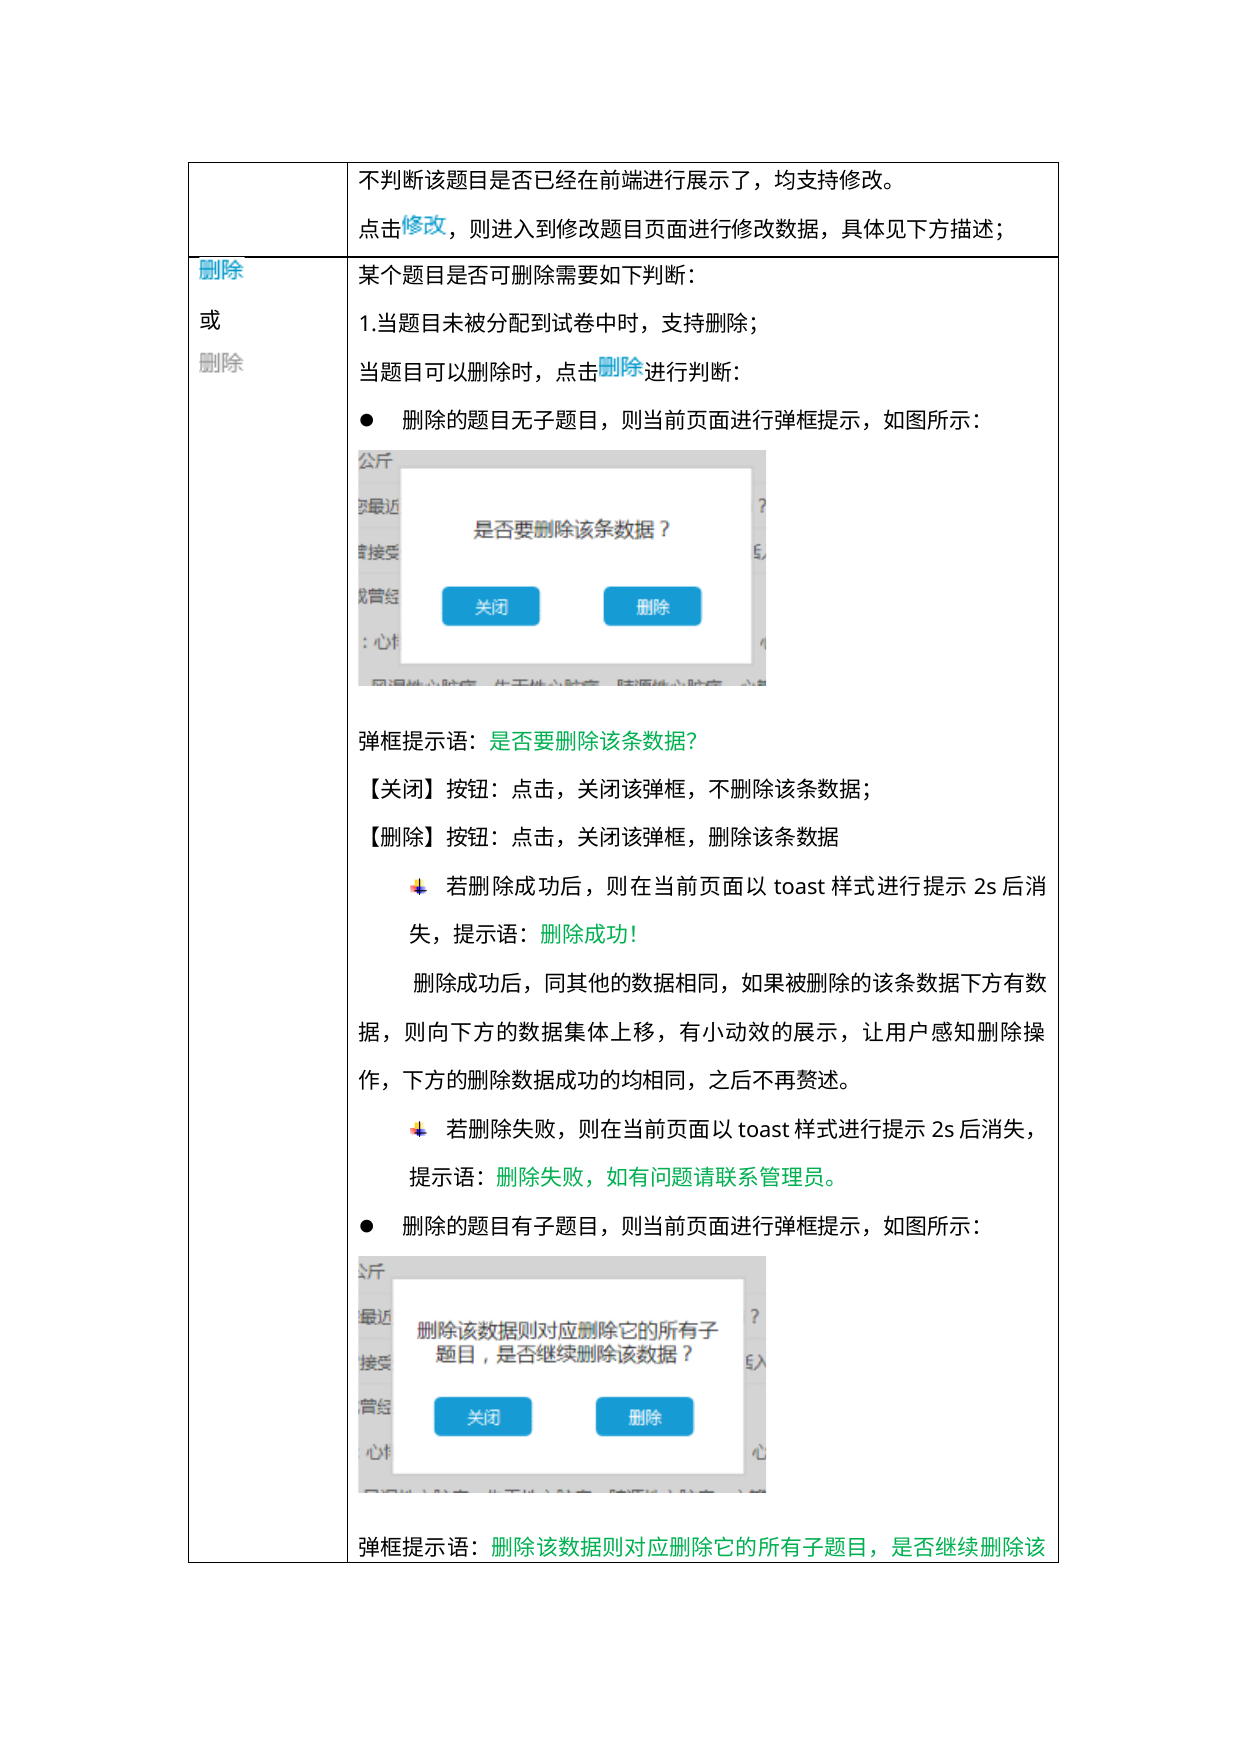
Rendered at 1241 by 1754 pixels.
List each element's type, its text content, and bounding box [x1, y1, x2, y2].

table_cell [348, 258, 1058, 1562]
picture [199, 257, 245, 283]
picture [598, 355, 645, 380]
picture [358, 450, 767, 686]
picture [410, 1120, 427, 1137]
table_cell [348, 163, 1058, 256]
table_cell 或 [189, 258, 347, 1562]
picture [402, 212, 448, 238]
picture [199, 350, 245, 376]
table_cell [189, 163, 347, 256]
picture [358, 1256, 767, 1493]
picture [410, 877, 427, 895]
